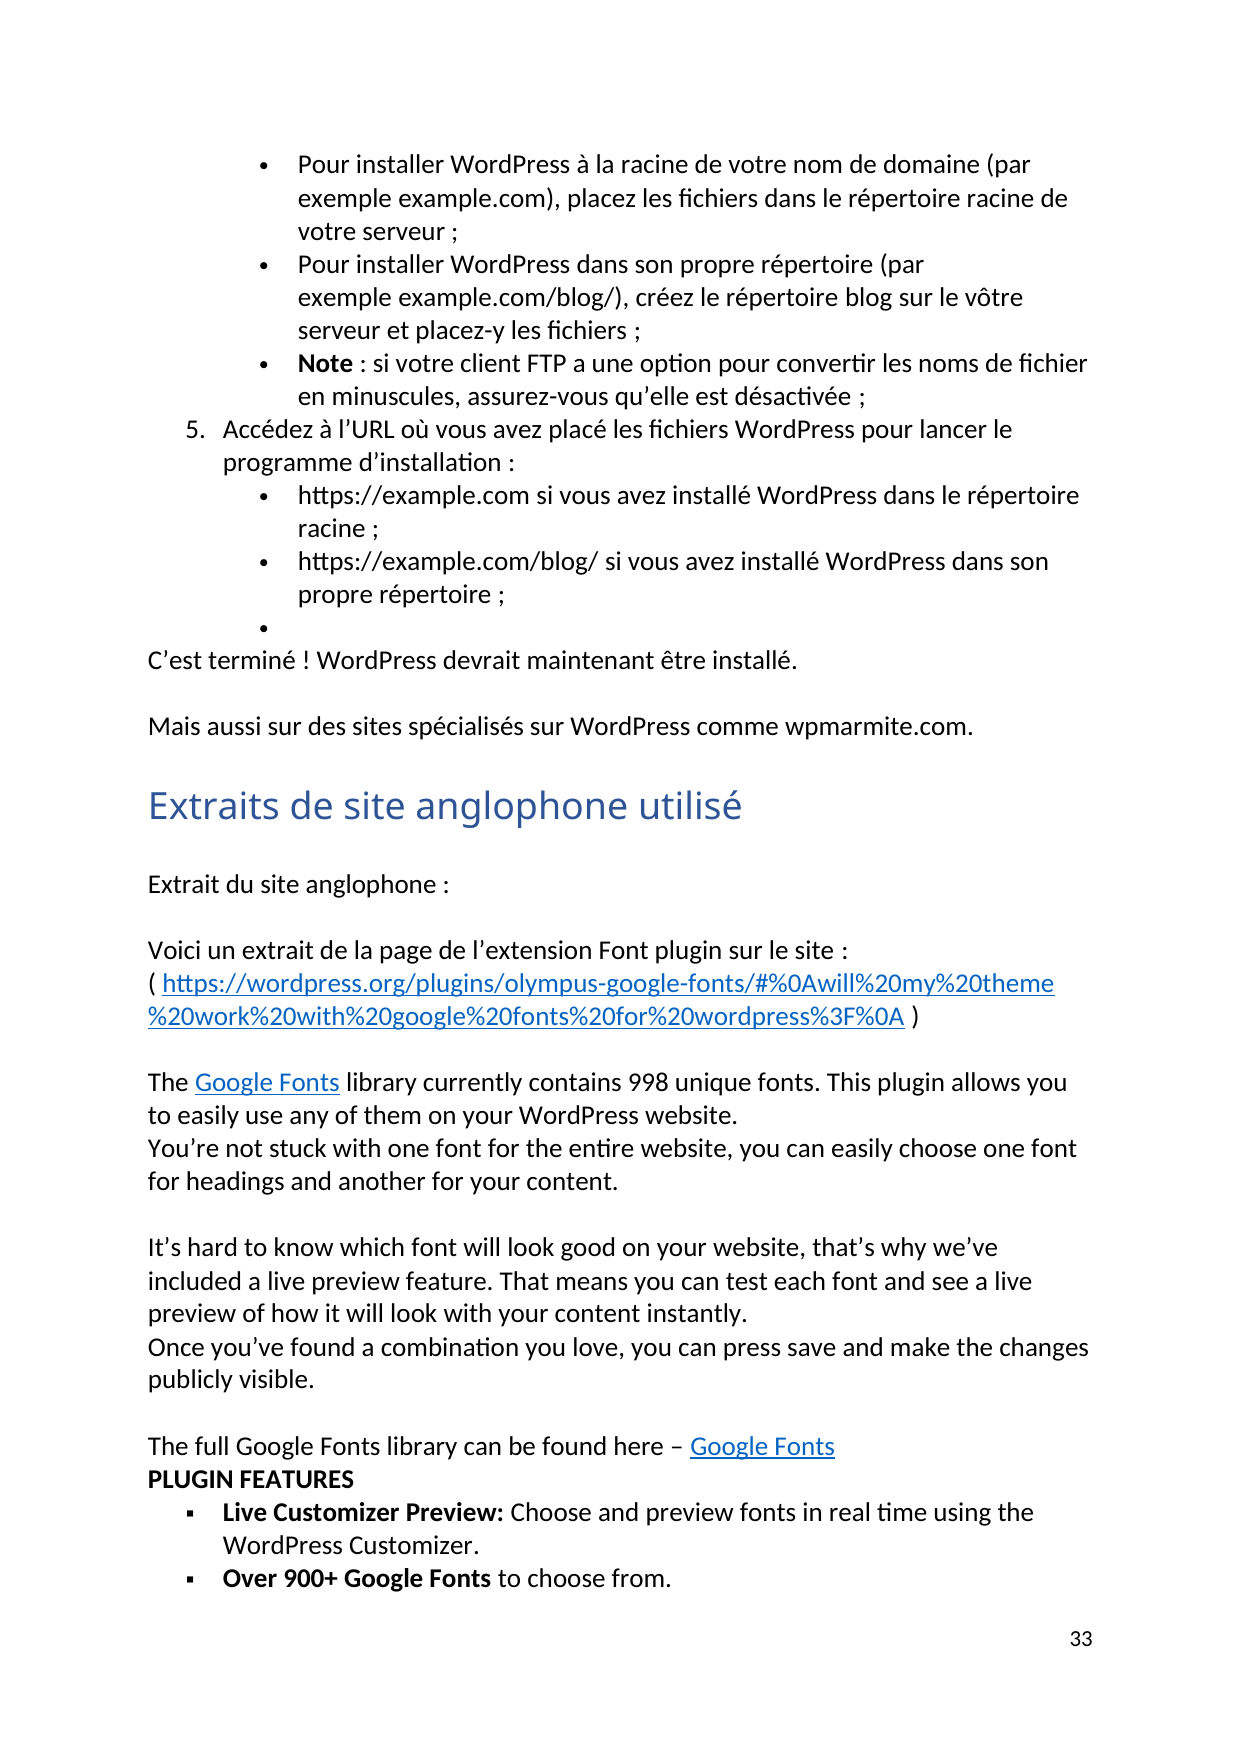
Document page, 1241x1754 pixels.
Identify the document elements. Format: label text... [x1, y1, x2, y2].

list Note : si votre client FTP a une option pour convertir les noms de fichier en minuscules, assurez-vous qu’elle est désactivée ; [260, 346, 1092, 412]
text Mais aussi sur des sites spécialisés sur WordPress comme wpmarmite.com. [148, 709, 1092, 742]
text The Google Fonts library currently contains 998 unique fonts. This plugin allows you to easily use any of them on your WordPress website. [148, 1066, 1092, 1132]
list Live Customizer Preview: Choose and preview fonts in real time using the WordPress Customizer. [185, 1495, 1092, 1561]
list Pour installer WordPress dans son propre répertoire (par exemple example.com/blog/), créez le répertoire blog sur le vôtre serveur et placez-y les fichiers ; [260, 247, 1092, 346]
list Over 900+ Google Fonts to choose from. [185, 1561, 1092, 1594]
text PLUGIN FEATURES [148, 1462, 1092, 1495]
list https://example.com/blog/ si vous avez installé WordPress dans son propre répertoire ; [260, 544, 1092, 610]
text You’re not stuck with one font for the entire website, you can easily choose one font for headings and another for your content. [148, 1132, 1092, 1198]
subtitle Extraits de site anglophone utilisé [148, 779, 1092, 830]
list https://example.com si vous avez installé WordPress dans le répertoire racine ; [260, 478, 1092, 544]
text The full Google Fonts library can be found here – Google Fonts [148, 1429, 1092, 1462]
text C’est terminé ! WordPress devrait maintenant être installé. [148, 643, 1092, 676]
text Extrait du site anglophone : [148, 867, 1092, 900]
text Voici un extrait de la page de l’extension Font plugin sur le site : [148, 933, 1092, 966]
list Pour installer WordPress à la racine de votre nom de domaine (par exemple example.com), placez les fichiers dans le répertoire racine de votre serveur ; [260, 148, 1092, 247]
text Once you’ve found a combination you love, you can press save and make the changes publicly visible. [148, 1330, 1092, 1396]
text It’s hard to know which font will look good on your website, that’s why we’ve included a live preview feature. That means you can test each font and see a live preview of how it will look with your content instantly. [148, 1231, 1092, 1330]
list Accédez à l’URL où vous avez placé les fichiers WordPress pour lancer le programme d’installation : [185, 412, 1092, 478]
text ( https://wordpress.org/plugins/olympus-google-fonts/#%0Awill%20my%20theme%20work%20with%20google%20fonts%20for%20wordpress%3F%0A ) [148, 966, 1092, 1032]
